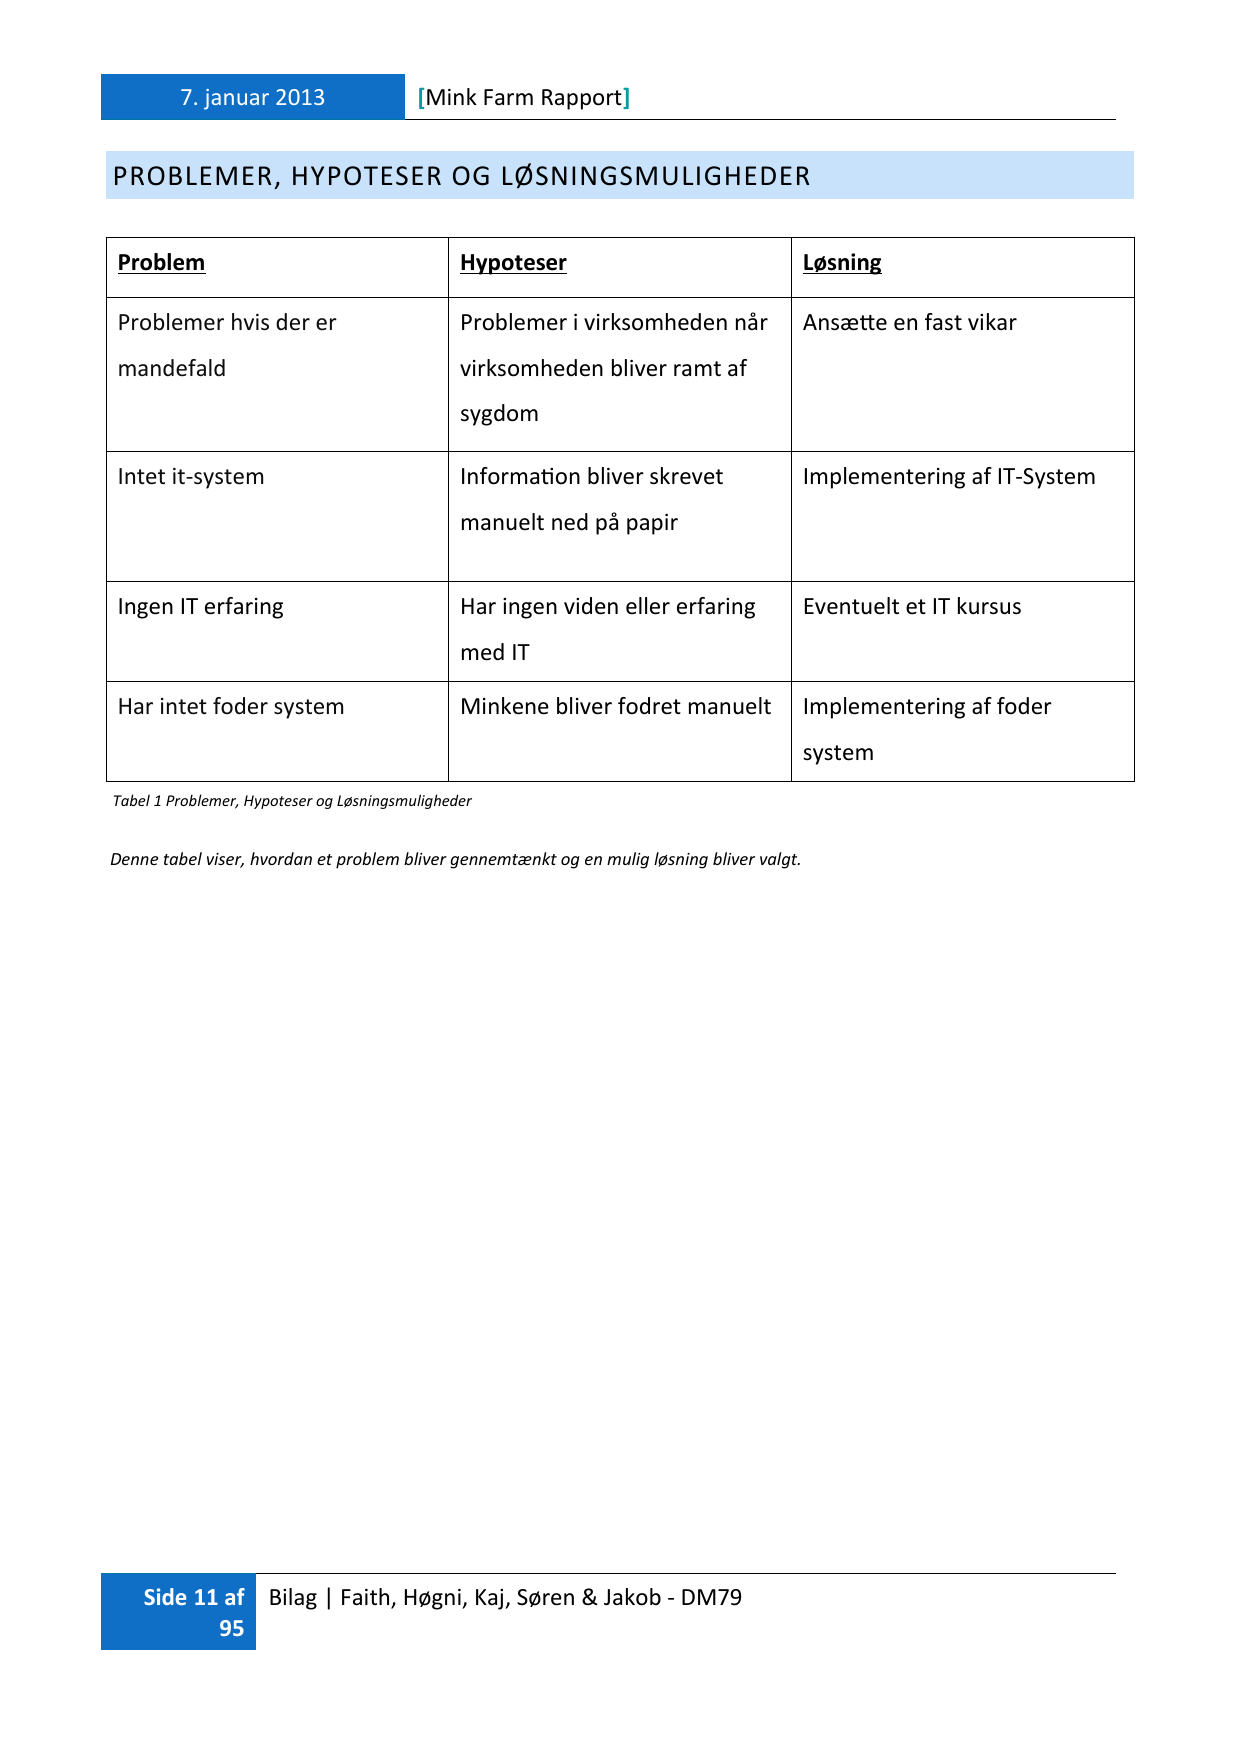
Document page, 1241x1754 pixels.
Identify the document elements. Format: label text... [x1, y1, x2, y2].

table_cell Har intet foder system [107, 682, 448, 781]
text Tabel 1 Problemer, Hypoteser og Løsningsmuligheder [112, 790, 1128, 811]
table_header Hypoteser [449, 238, 791, 297]
table_cell Implementering af foder system [792, 682, 1134, 781]
table_cell Ingen IT erfaring [107, 582, 448, 681]
table_cell Problemer i virksomheden når virksomheden bliver ramt af sygdom [449, 298, 791, 451]
table_cell Har ingen viden eller erfaring med IT [449, 582, 791, 681]
table_header Løsning [792, 238, 1134, 297]
table_cell Implementering af IT-System [792, 452, 1134, 581]
table_cell Eventuelt et IT kursus [792, 582, 1134, 681]
table_cell Ansætte en fast vikar [792, 298, 1134, 451]
table_cell Information bliver skrevet manuelt ned på papir [449, 452, 791, 581]
subtitle Problemer, hypoteser og løsningsmuligheder [113, 157, 1128, 193]
table_cell Minkene bliver fodret manuelt [449, 682, 791, 781]
table_cell Problemer hvis der er mandefald [107, 298, 448, 451]
table_cell Intet it-system [107, 452, 448, 581]
table_header Problem [107, 238, 448, 297]
